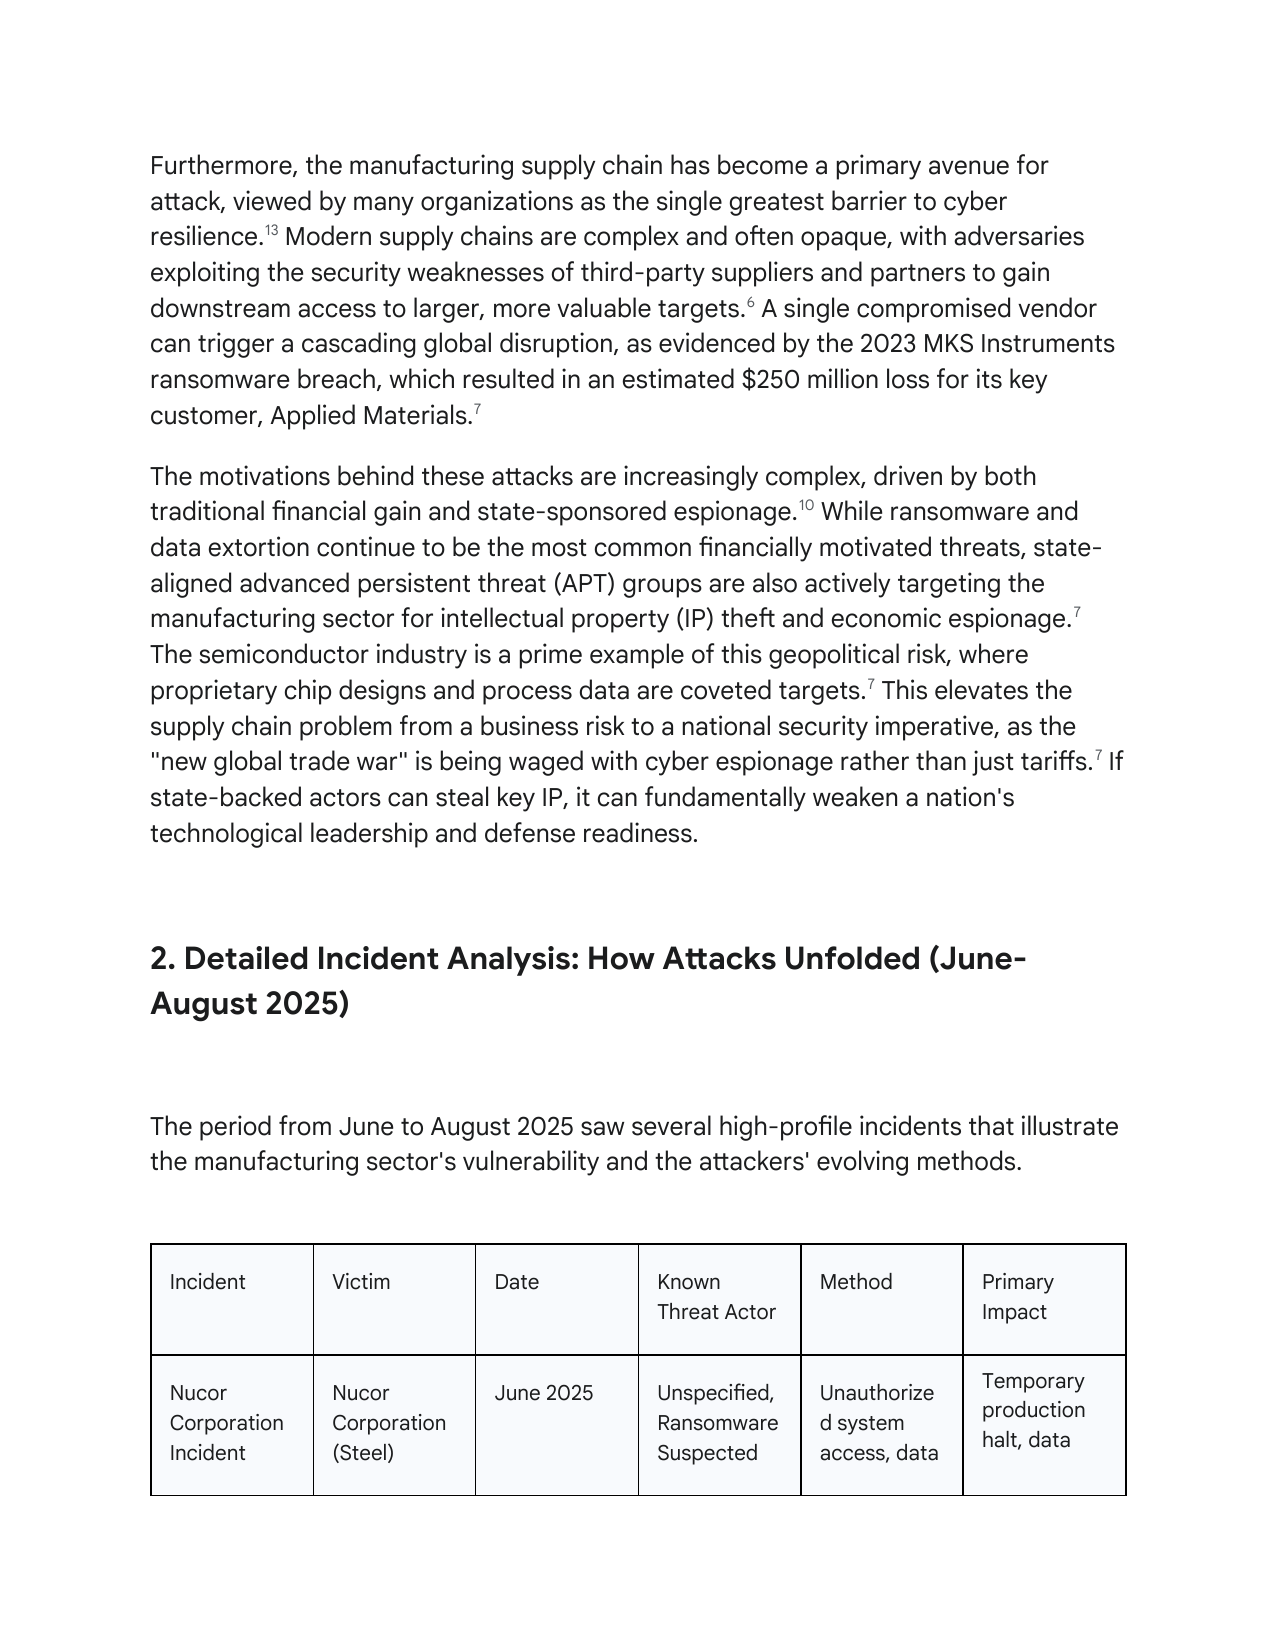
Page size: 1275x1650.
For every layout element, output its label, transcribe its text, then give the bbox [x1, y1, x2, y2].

table_cell June 2025 [476, 1356, 638, 1494]
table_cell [639, 1356, 800, 1494]
text The motivations behind these attacks are increasingly complex, driven by both traditional financial gain and state-sponsored espionage.10 While ransomware and data extortion continue to be the most common financially motivated threats, state-aligned advanced persistent threat (APT) groups are also actively targeting the manufacturing sector for intellectual property (IP) theft and economic espionage.7 The semiconductor industry is a prime example of this geopolitical risk, where proprietary chip designs and process data are coveted targets.7 This elevates the supply chain problem from a business risk to a national security imperative, as the "new global trade war" is being waged with cyber espionage rather than just tariffs.7 If state-backed actors can steal key IP, it can fundamentally weaken a nation's technological leadership and defense readiness. [150, 461, 1125, 849]
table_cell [314, 1356, 475, 1494]
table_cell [152, 1356, 313, 1494]
text Furthermore, the manufacturing supply chain has become a primary avenue for attack, viewed by many organizations as the single greatest barrier to cyber resilience.13 Modern supply chains are complex and often opaque, with adversaries exploiting the security weaknesses of third-party suppliers and partners to gain downstream access to larger, more valuable targets.6 A single compromised vendor can trigger a cascading global disruption, as evidenced by the 2023 MKS Instruments ransomware breach, which resulted in an estimated $250 million loss for its key customer, Applied Materials.7 [150, 150, 1125, 431]
table_header Known Threat Actor [639, 1245, 800, 1354]
table_header Victim [314, 1245, 475, 1354]
subtitle 2. Detailed Incident Analysis: How Attacks Unfolded (June-August 2025) [150, 939, 1125, 1023]
text The period from June to August 2025 saw several high-profile incidents that illustrate the manufacturing sector's vulnerability and the attackers' evolving methods. [150, 1111, 1125, 1178]
table_header Primary Impact [964, 1245, 1125, 1354]
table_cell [802, 1356, 962, 1494]
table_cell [964, 1356, 1125, 1494]
table_header Date [476, 1245, 638, 1354]
table_header Incident [152, 1245, 313, 1354]
table_header Method [802, 1245, 962, 1354]
